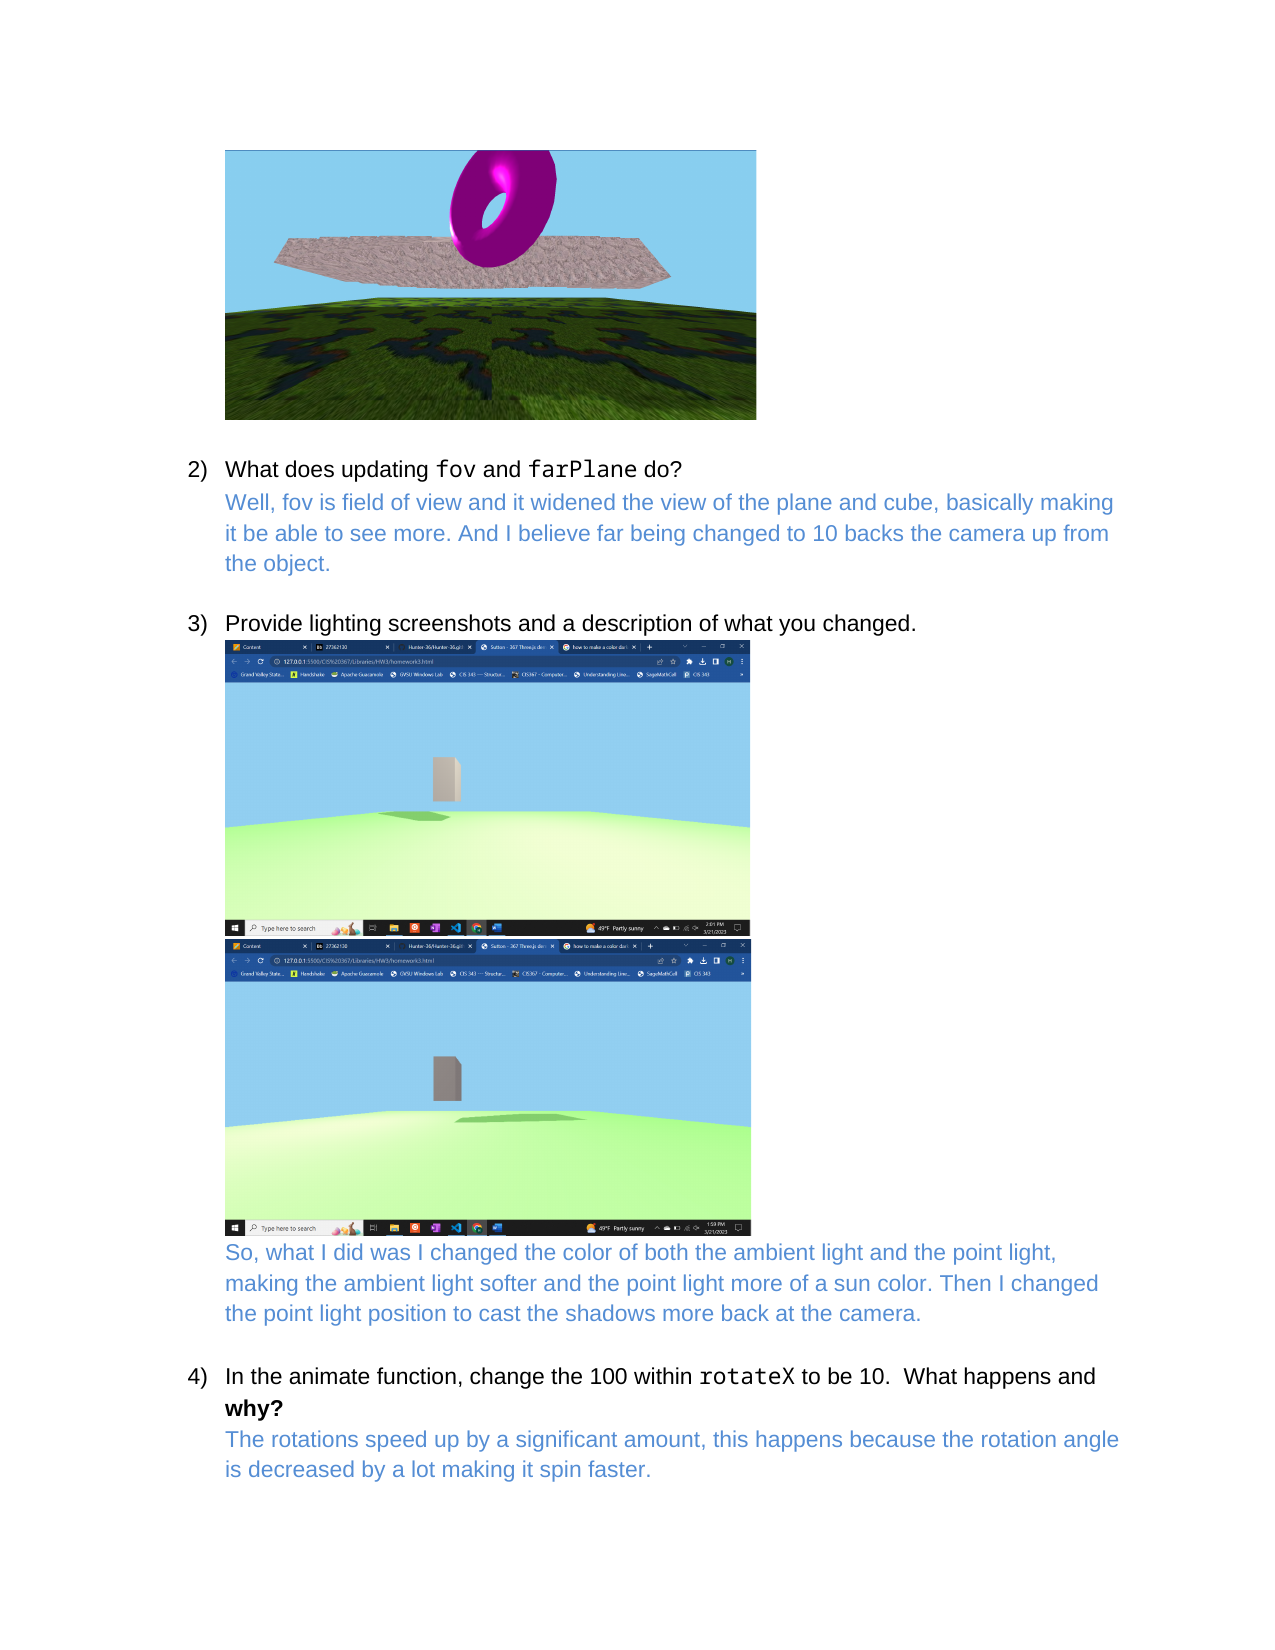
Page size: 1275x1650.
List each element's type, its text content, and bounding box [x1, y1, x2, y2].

picture [225, 640, 750, 936]
picture [225, 939, 752, 1236]
list In the animate function, change the 100 within rotateX to be 10. What happens and why? [187, 1360, 1125, 1422]
text So, what I did was I changed the color of both the ambient light and the point light, making the ambient light softer and the point light more of a sun color. Then I changed the point light position to cast the shadows more back at the camera. [225, 1239, 1125, 1326]
list What does updating fov and farPlane do? [187, 453, 1125, 485]
text The rotations speed up by a significant amount, this happens because the rotation angle is decreased by a lot making it spin faster. [225, 1426, 1125, 1482]
picture [225, 150, 757, 420]
list Provide lighting screenshots and a description of what you changed. [187, 610, 1125, 637]
text Well, fov is field of view and it widened the view of the plane and cube, basically making it be able to see more. And I believe far being changed to 10 backs the camera up from the object. [225, 489, 1125, 576]
